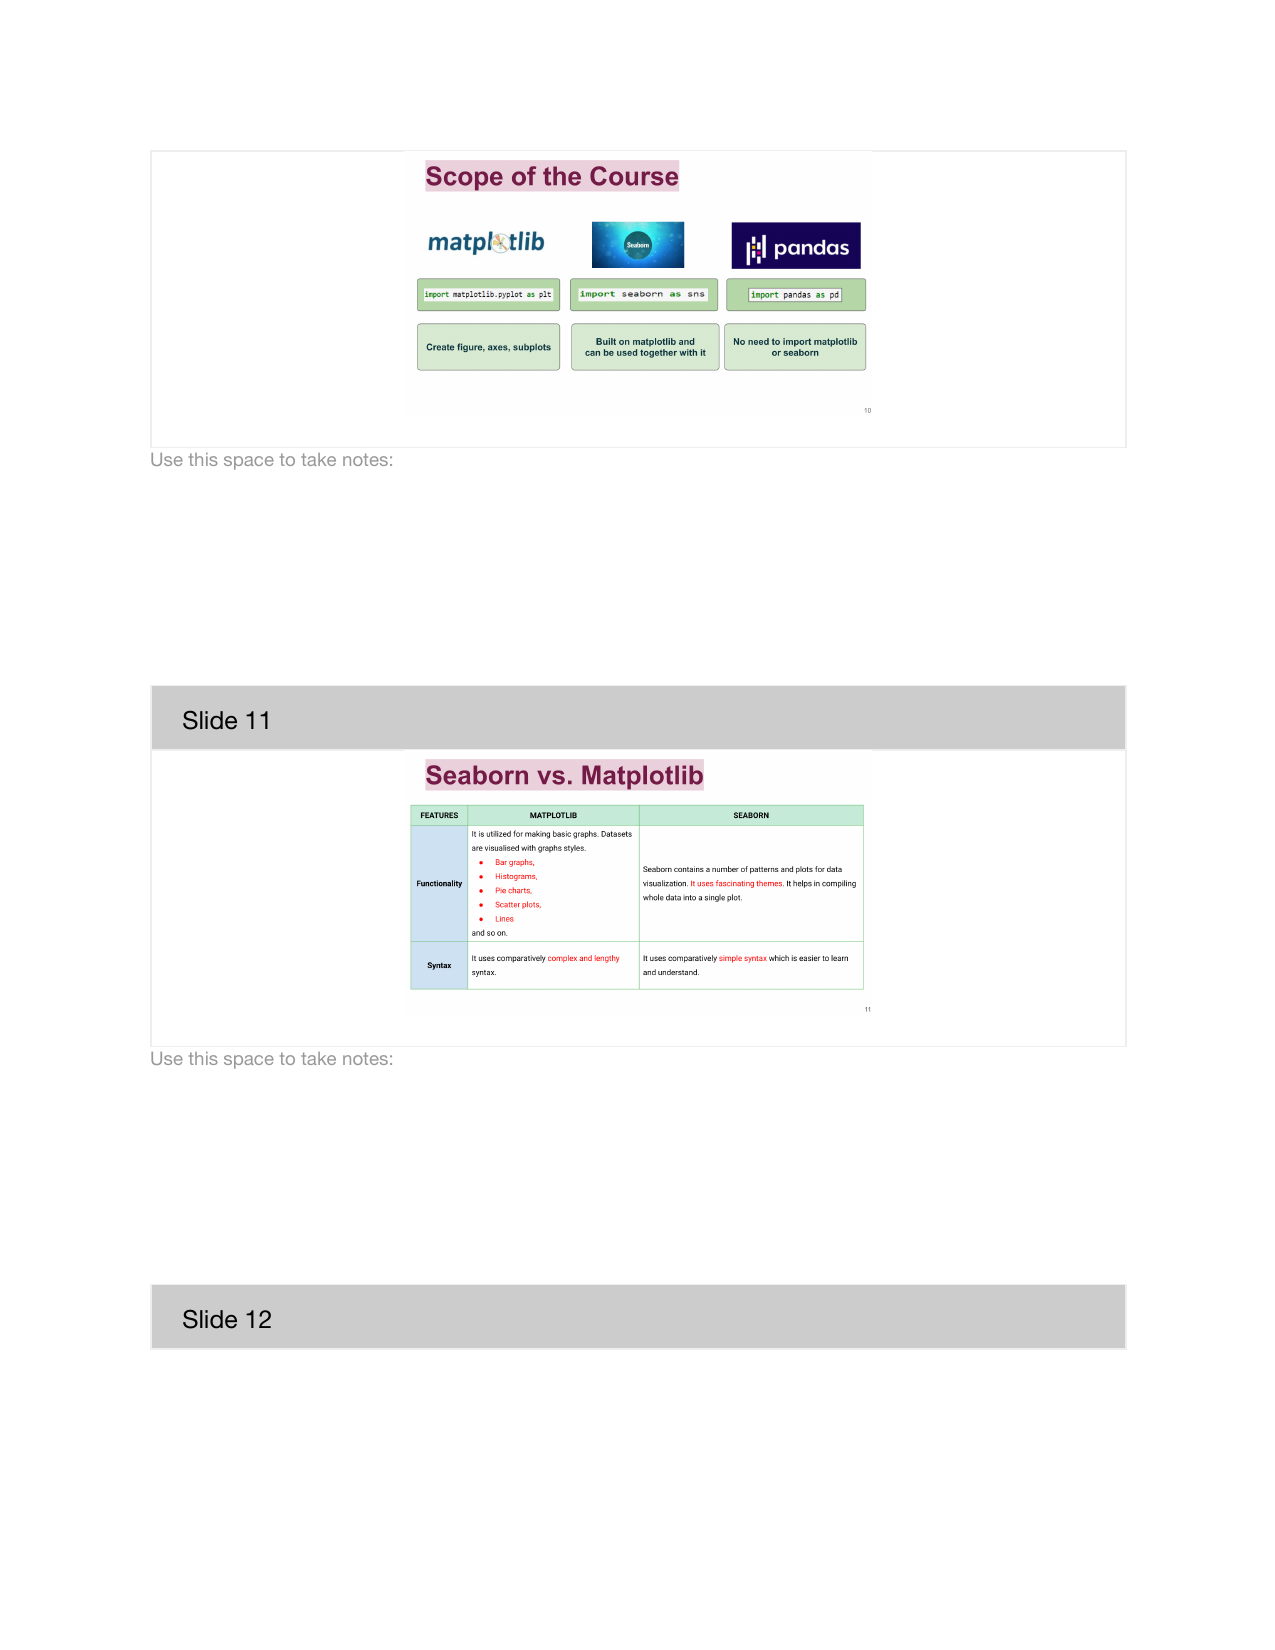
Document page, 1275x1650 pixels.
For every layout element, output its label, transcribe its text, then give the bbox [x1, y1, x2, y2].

picture [403, 151, 873, 416]
table_header Slide 11 [152, 686, 1125, 749]
table_cell [152, 751, 1125, 1046]
picture [403, 750, 873, 1015]
table_cell [152, 152, 1125, 447]
table_header Slide 12 [152, 1285, 1125, 1348]
text Use this space to take notes: [150, 1047, 1125, 1071]
text Use this space to take notes: [150, 448, 1125, 472]
